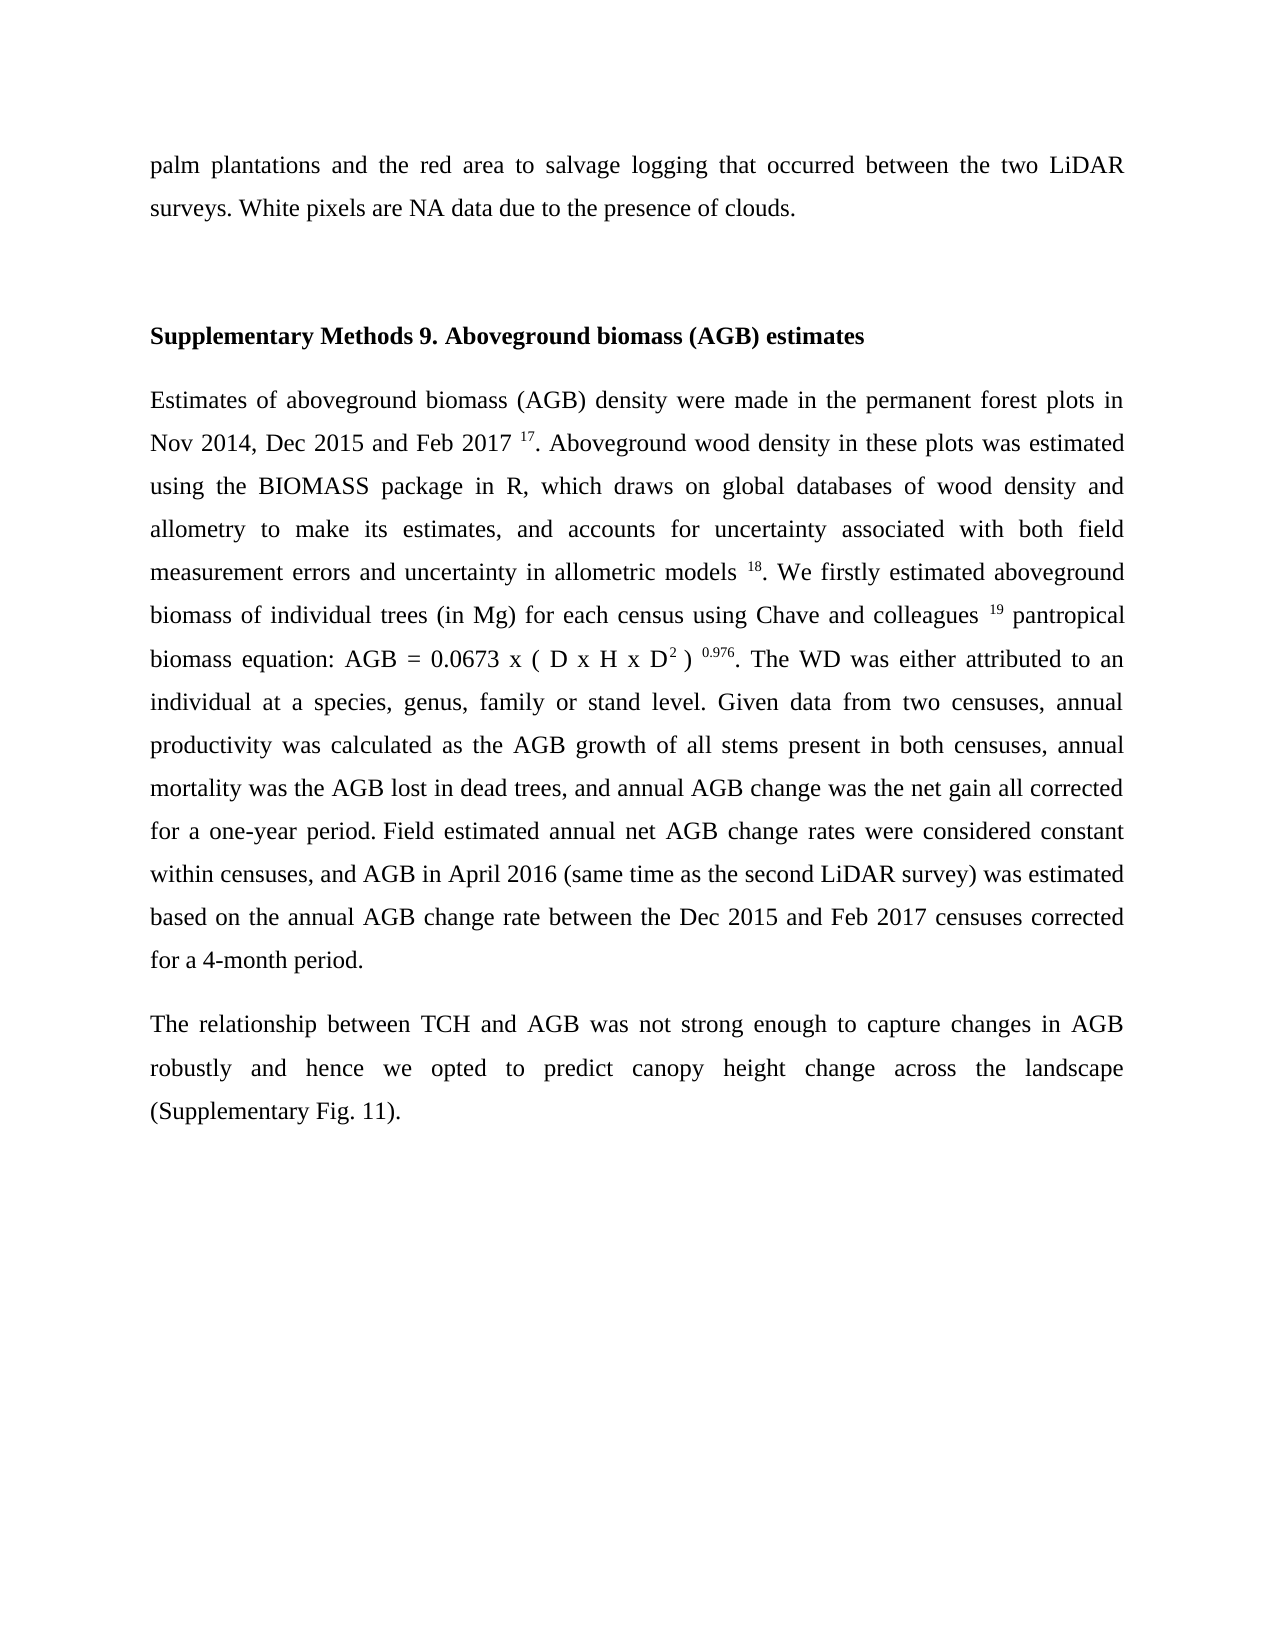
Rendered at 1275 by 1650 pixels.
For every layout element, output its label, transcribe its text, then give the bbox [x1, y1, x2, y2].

text Estimates of aboveground biomass (AGB) density were made in the permanent forest plots in Nov 2014, Dec 2015 and Feb 2017 17. Aboveground wood density in these plots was estimated using the BIOMASS package in R, which draws on global databases of wood density and allometry to make its estimates, and accounts for uncertainty associated with both field measurement errors and uncertainty in allometric models 18. We firstly estimated aboveground biomass of individual trees (in Mg) for each census using Chave and colleagues 19 pantropical biomass equation: AGB = 0.0673 x ( D x H x D2 ) 0.976. The WD was either attributed to an individual at a species, genus, family or stand level. Given data from two censuses, annual productivity was calculated as the AGB growth of all stems present in both censuses, annual mortality was the AGB lost in dead trees, and annual AGB change was the net gain all corrected for a one-year period. Field estimated annual net AGB change rates were considered constant within censuses, and AGB in April 2016 (same time as the second LiDAR survey) was estimated based on the annual AGB change rate between the Dec 2015 and Feb 2017 censuses corrected for a 4-month period. [150, 385, 1125, 974]
text The relationship between TCH and AGB was not strong enough to capture changes in AGB robustly and hence we opted to predict canopy height change across the landscape (Supplementary Fig. 11). [150, 1009, 1125, 1124]
text Supplementary Methods 9. Aboveground biomass (AGB) estimates [444, 321, 1125, 350]
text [150, 150, 1125, 222]
